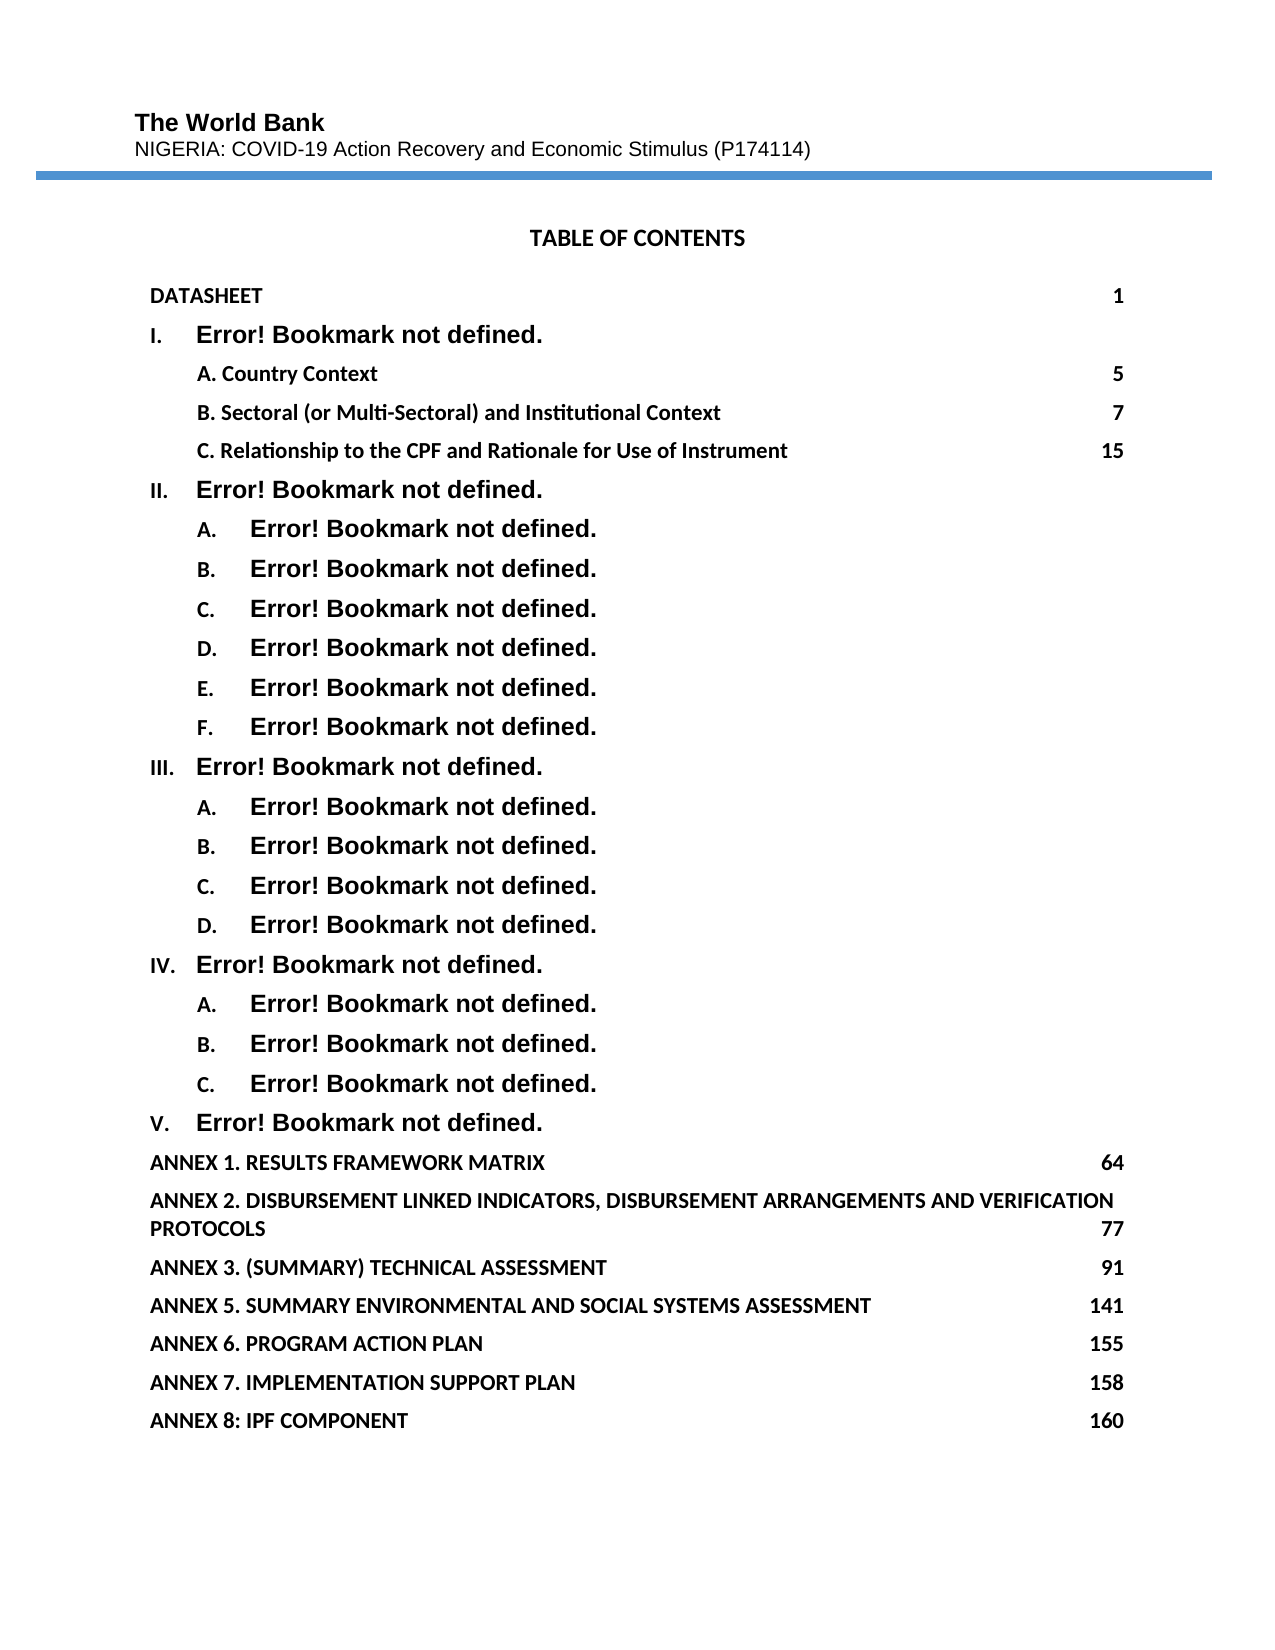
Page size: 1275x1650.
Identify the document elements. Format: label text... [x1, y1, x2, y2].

text TABLE OF CONTENTS [150, 222, 1125, 253]
